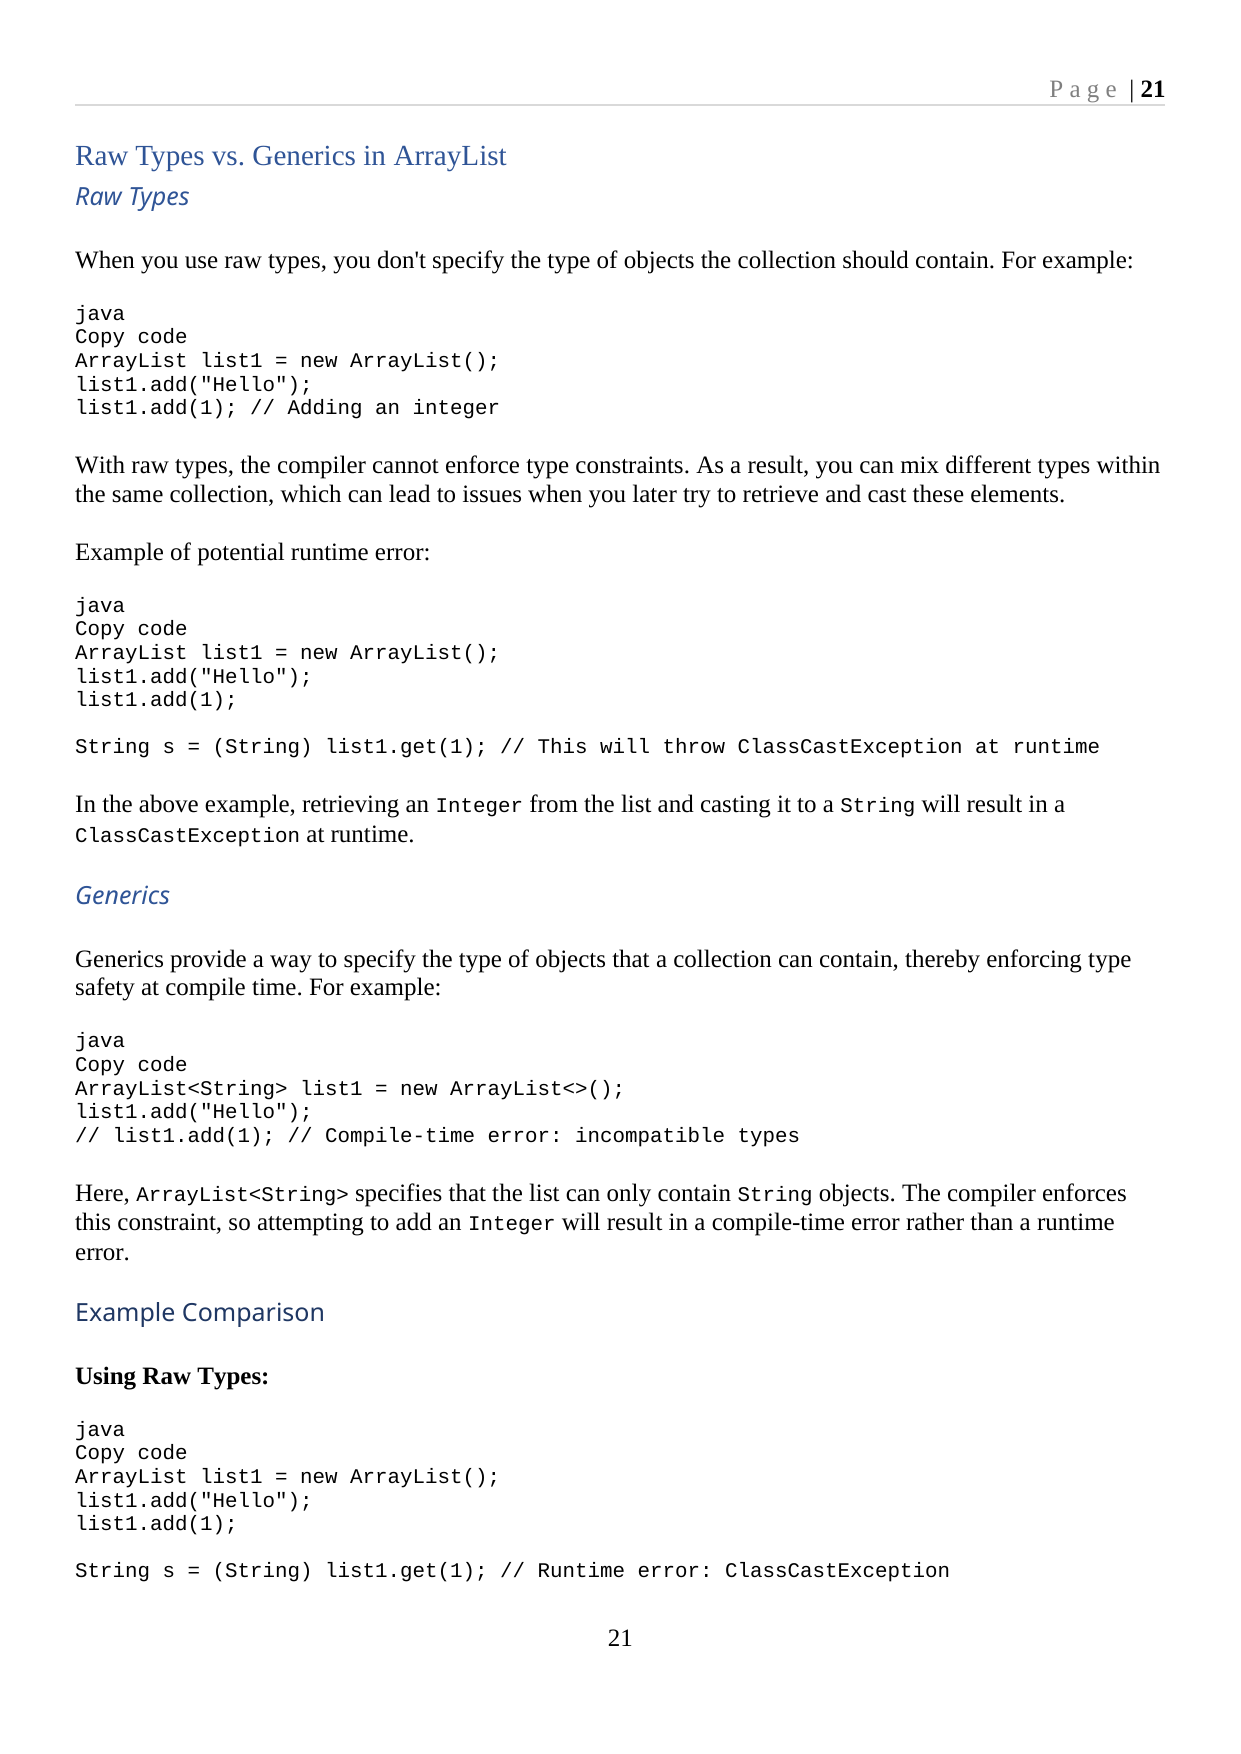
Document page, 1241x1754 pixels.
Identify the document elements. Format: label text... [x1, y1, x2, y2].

text ArrayList list1 = new ArrayList(); [75, 642, 1165, 666]
text list1.add(1); [75, 689, 1165, 713]
subtitle Generics [75, 878, 1165, 912]
text java [75, 1030, 1165, 1054]
text With raw types, the compiler cannot enforce type constraints. As a result, you can mix different types within the same collection, which can lead to issues when you later try to retrieve and cast these elements. [75, 450, 1165, 508]
text ArrayList<String> list1 = new ArrayList<>(); [75, 1078, 1165, 1101]
text java [75, 1419, 1165, 1442]
text In the above example, retrieving an Integer from the list and casting it to a String will result in a ClassCastException at runtime. [75, 789, 1165, 848]
subtitle Example Comparison [75, 1295, 1165, 1329]
text list1.add("Hello"); [75, 666, 1165, 689]
text list1.add("Hello"); [75, 1489, 1165, 1513]
text list1.add(1); [75, 1513, 1165, 1537]
subtitle Raw Types [75, 179, 1165, 213]
text Using Raw Types: [75, 1361, 1165, 1389]
text Copy code [75, 326, 1165, 350]
text list1.add(1); // Adding an integer [75, 397, 1165, 421]
text ArrayList list1 = new ArrayList(); [75, 350, 1165, 374]
text // list1.add(1); // Compile-time error: incompatible types [75, 1125, 1165, 1148]
text Here, ArrayList<String> specifies that the list can only contain String objects. The compiler enforces this constraint, so attempting to add an Integer will result in a compile-time error rather than a runtime error. [75, 1178, 1165, 1266]
text String s = (String) list1.get(1); // Runtime error: ClassCastException [75, 1561, 1165, 1584]
text Copy code [75, 1442, 1165, 1466]
text ArrayList list1 = new ArrayList(); [75, 1466, 1165, 1489]
text Copy code [75, 1054, 1165, 1078]
subtitle Raw Types vs. Generics in ArrayList [75, 138, 1165, 172]
text When you use raw types, you don't specify the type of objects the collection should contain. For example: [75, 245, 1165, 273]
text java [75, 595, 1165, 618]
text String s = (String) list1.get(1); // This will throw ClassCastException at runtime [75, 737, 1165, 760]
text Example of potential runtime error: [75, 537, 1165, 566]
text list1.add("Hello"); [75, 1101, 1165, 1125]
text Copy code [75, 618, 1165, 642]
text Generics provide a way to specify the type of objects that a collection can contain, thereby enforcing type safety at compile time. For example: [75, 944, 1165, 1001]
text list1.add("Hello"); [75, 374, 1165, 397]
text java [75, 303, 1165, 326]
